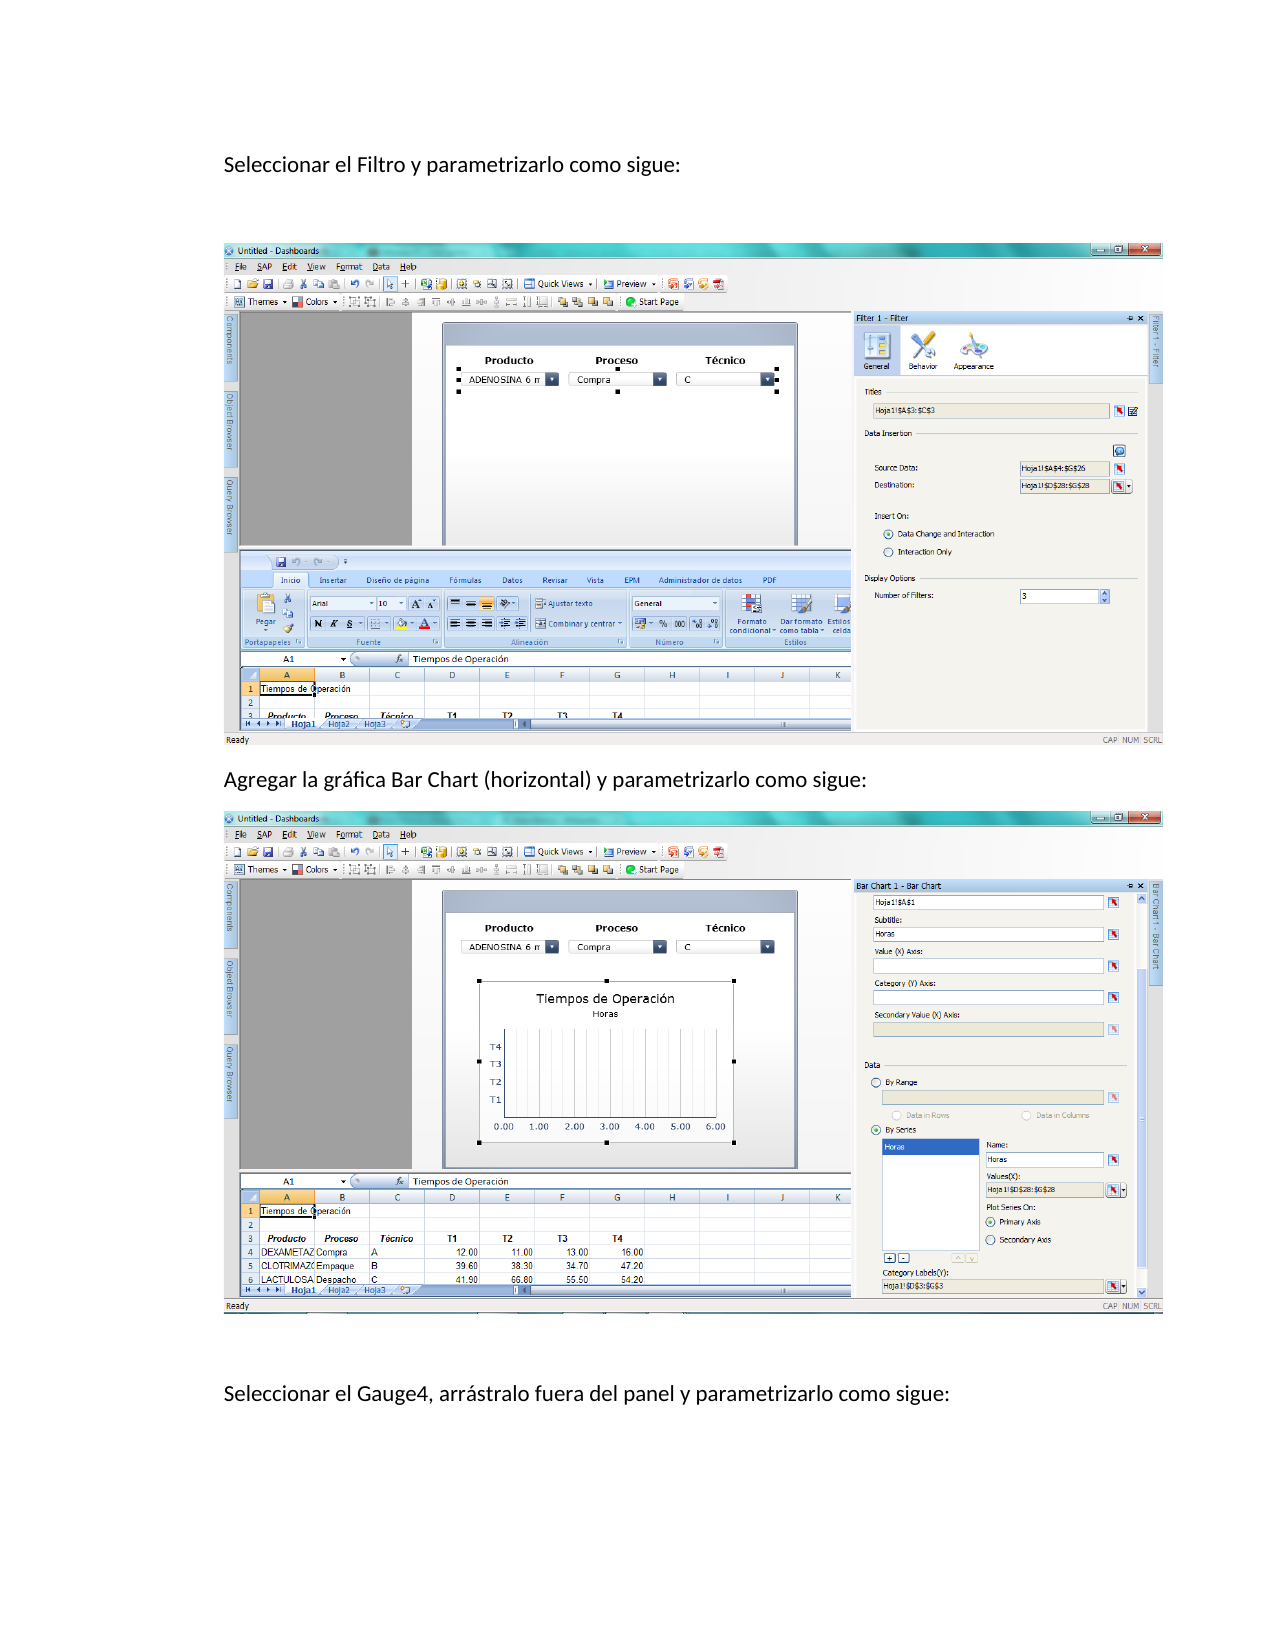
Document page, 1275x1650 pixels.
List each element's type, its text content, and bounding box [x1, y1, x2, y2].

picture [223, 243, 1163, 746]
picture [223, 811, 1163, 1314]
text Agregar la gráfica Bar Chart (horizontal) y parametrizarlo como sigue: [150, 765, 1125, 793]
text Seleccionar el Filtro y parametrizarlo como sigue: [150, 150, 1125, 178]
text Seleccionar el Gauge4, arrástralo fuera del panel y parametrizarlo como sigue: [150, 1379, 1125, 1408]
